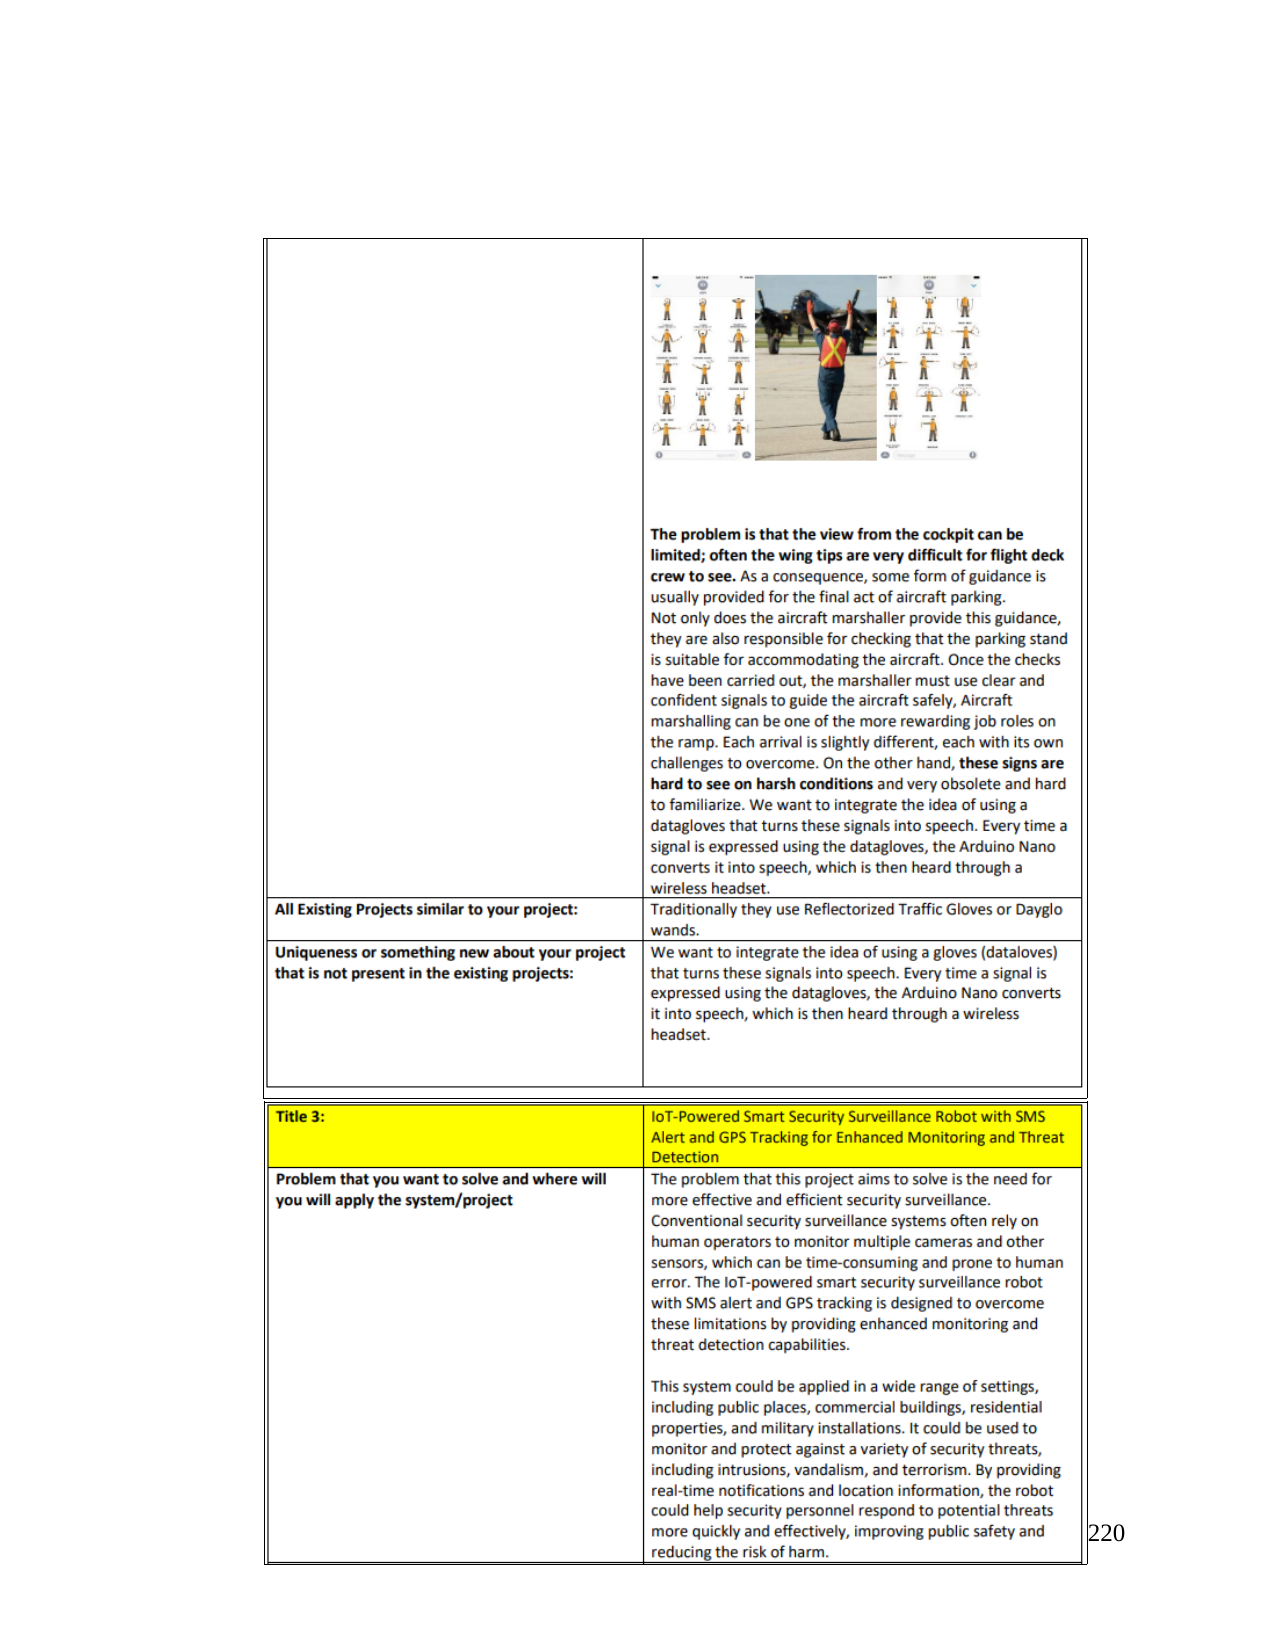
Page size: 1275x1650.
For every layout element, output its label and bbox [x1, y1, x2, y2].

picture [264, 239, 1087, 1098]
picture [265, 1103, 1087, 1564]
